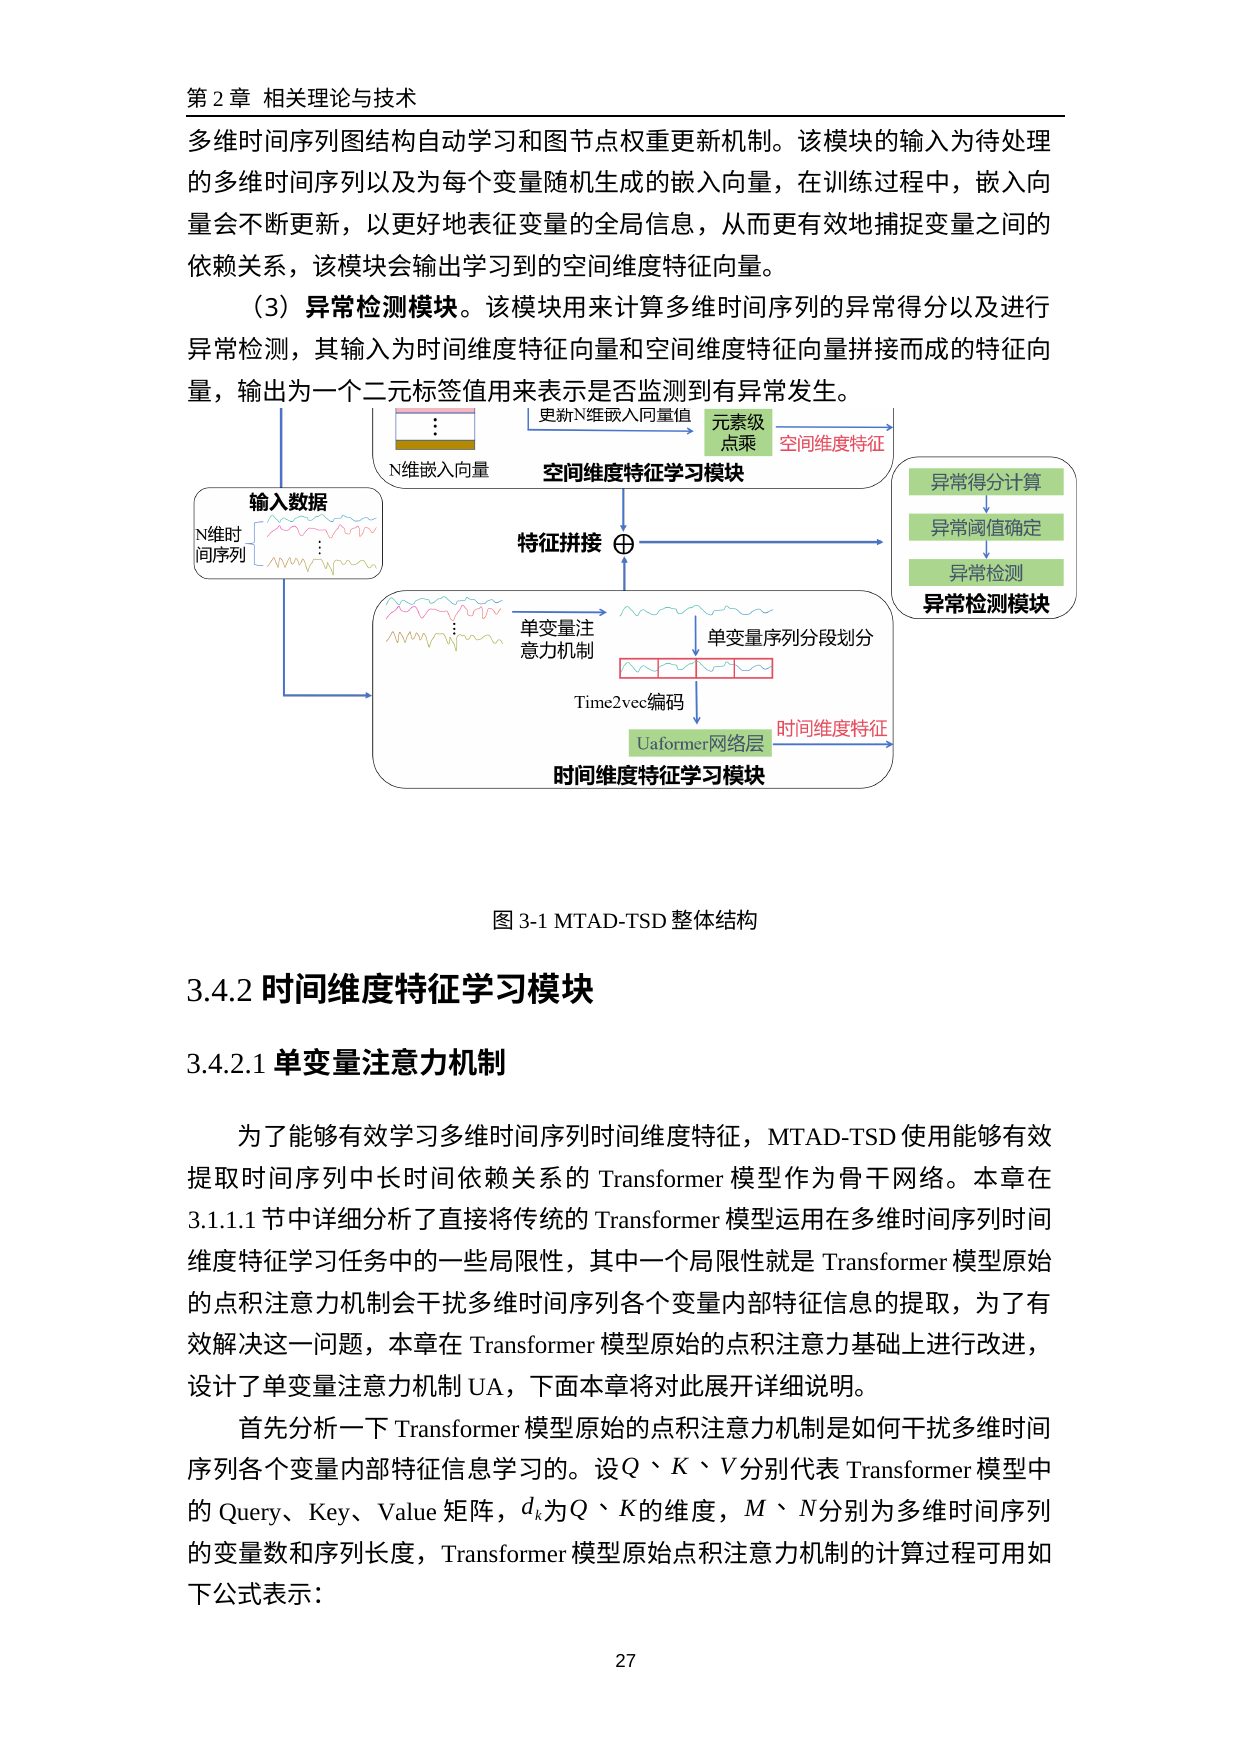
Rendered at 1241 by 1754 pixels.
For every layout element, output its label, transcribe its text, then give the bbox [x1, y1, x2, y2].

subtitle 时间维度特征学习模块 [186, 962, 1065, 1011]
text 为了能够有效学习多维时间序列时间维度特征，MTAD-TSD使用能够有效提取时间序列中长时间依赖关系的Transformer模型作为骨干网络。本章在3.1.1.1节中详细分析了直接将传统的Transformer模型运用在多维时间序列时间维度特征学习任务中的一些局限性，其中一个局限性就是Transformer模型原始的点积注意力机制会干扰多维时间序列各个变量内部特征信息的提取，为了有效解决这一问题，本章在Transformer模型原始的点积注意力基础上进行改进，设计了单变量注意力机制UA，下面本章将对此展开详细说明。 [188, 1112, 1053, 1404]
subtitle 单变量注意力机制 [186, 1040, 1065, 1082]
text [188, 117, 1053, 283]
text 图3-1 MTAD-TSD整体结构 [186, 903, 1065, 935]
picture [186, 408, 1077, 800]
text （3）异常检测模块。该模块用来计算多维时间序列的异常得分以及进行异常检测，其输入为时间维度特征向量和空间维度特征向量拼接而成的特征向量，输出为一个二元标签值用来表示是否监测到有异常发生。 [188, 283, 1053, 408]
text 首先分析一下Transformer模型原始的点积注意力机制是如何干扰多维时间序列各个变量内部特征信息学习的。设分别代表Transformer模型中的Query、Key、Value矩阵，为的维度，分别为多维时间序列的变量数和序列长度，Transformer模型原始点积注意力机制的计算过程可用如下公式表示： [188, 1404, 1053, 1612]
